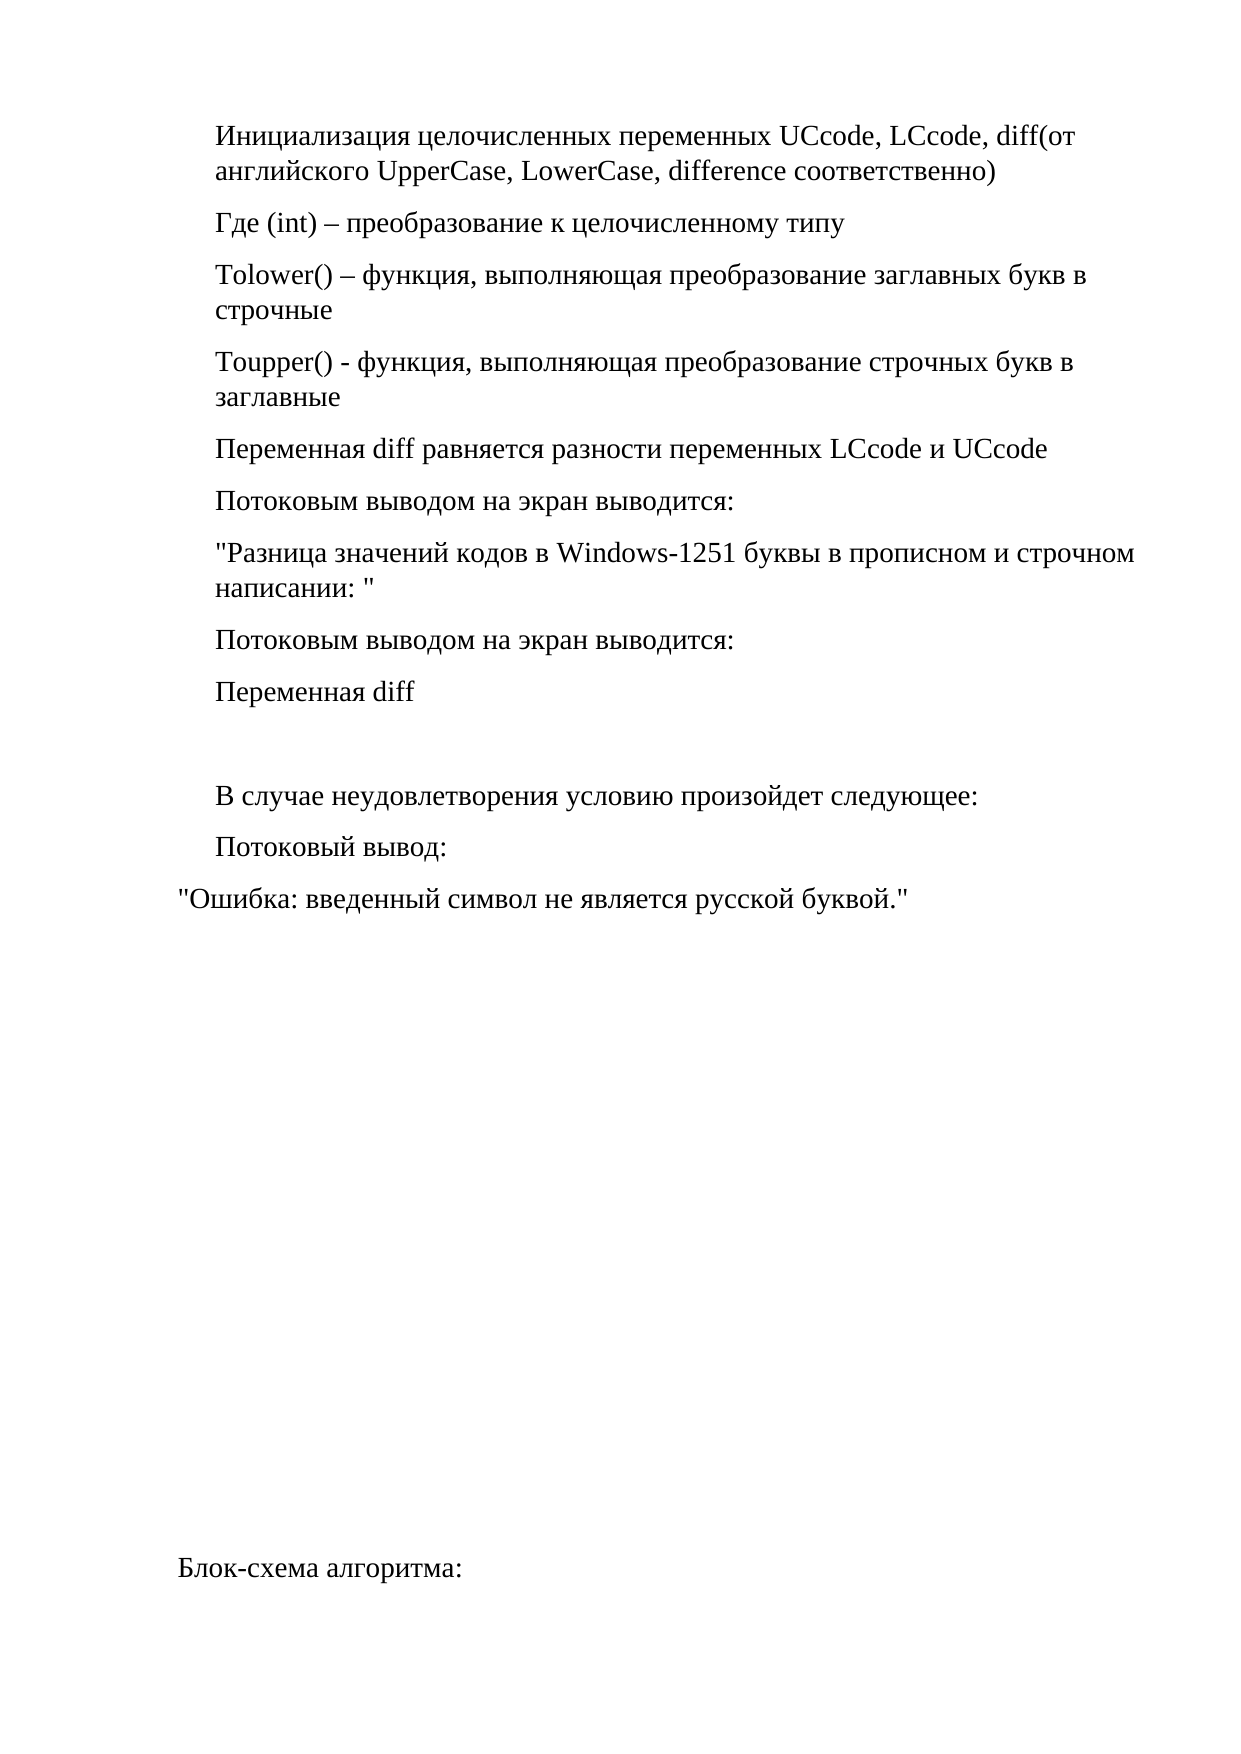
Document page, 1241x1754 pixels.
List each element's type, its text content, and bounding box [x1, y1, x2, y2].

text Потоковым выводом на экран выводится: [215, 622, 1152, 656]
text Где (int) – преобразование к целочисленному типу [215, 205, 1152, 239]
text Toupper() - функция, выполняющая преобразование строчных букв в заглавные [215, 344, 1152, 413]
text "Ошибка: введенный символ не является русской буквой." [177, 881, 1152, 915]
text Переменная diff равняется разности переменных LCcode и UCcode [215, 431, 1152, 465]
text Потоковый вывод: [215, 829, 1152, 863]
text Переменная diff [215, 674, 1152, 707]
text Tolower() – функция, выполняющая преобразование заглавных букв в строчные [215, 257, 1152, 326]
text Потоковым выводом на экран выводится: [215, 483, 1152, 517]
text "Разница значений кодов в Windows-1251 буквы в прописном и строчном написании: " [215, 535, 1152, 604]
text Блок-схема алгоритма: [177, 1550, 1152, 1584]
text Инициализация целочисленных переменных UCcode, LCcode, diff(от английского UpperCase, LowerCase, difference соответственно) [215, 118, 1152, 187]
text В случае неудовлетворения условию произойдет следующее: [215, 778, 1152, 811]
